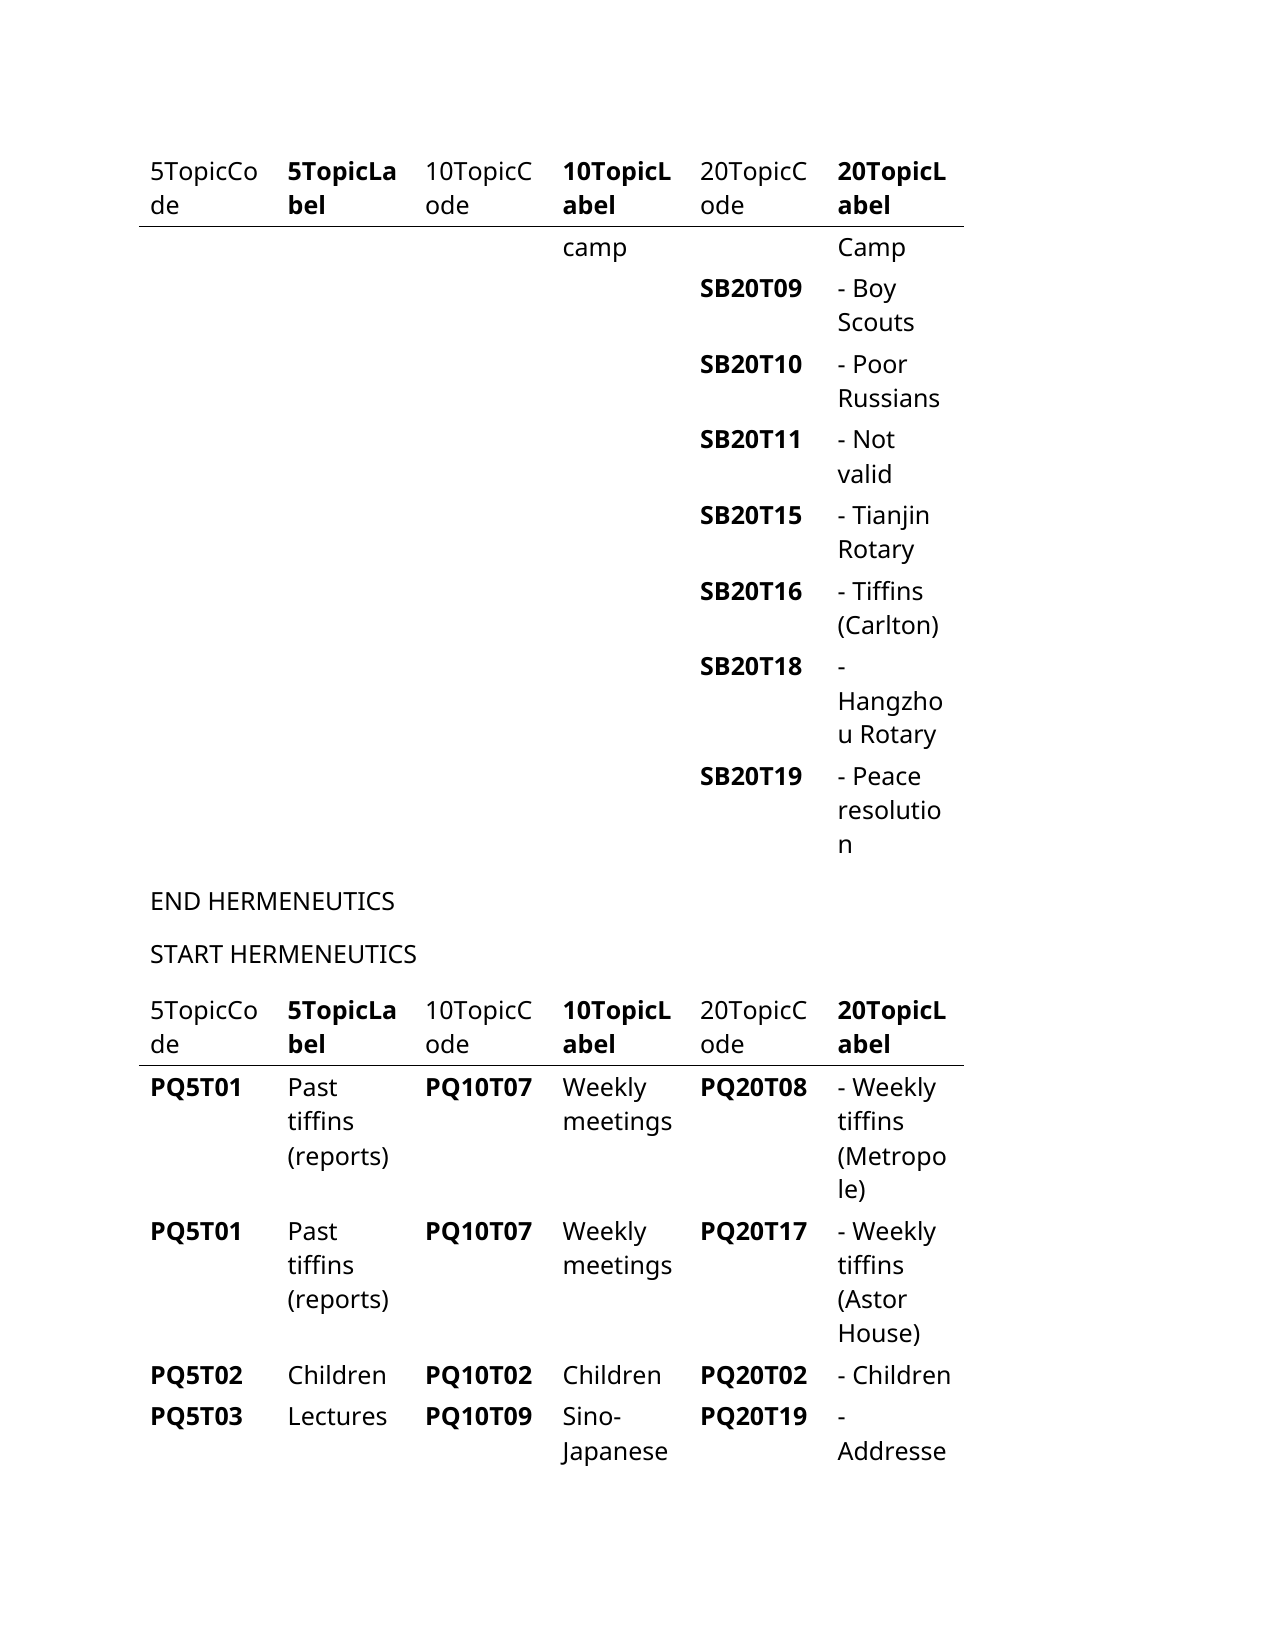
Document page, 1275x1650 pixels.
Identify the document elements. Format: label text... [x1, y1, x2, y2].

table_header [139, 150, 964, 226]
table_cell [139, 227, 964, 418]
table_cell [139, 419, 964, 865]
text END HERMENEUTICS [150, 883, 1125, 917]
text START HERMENEUTICS [150, 936, 1125, 970]
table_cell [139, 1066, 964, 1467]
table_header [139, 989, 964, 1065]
